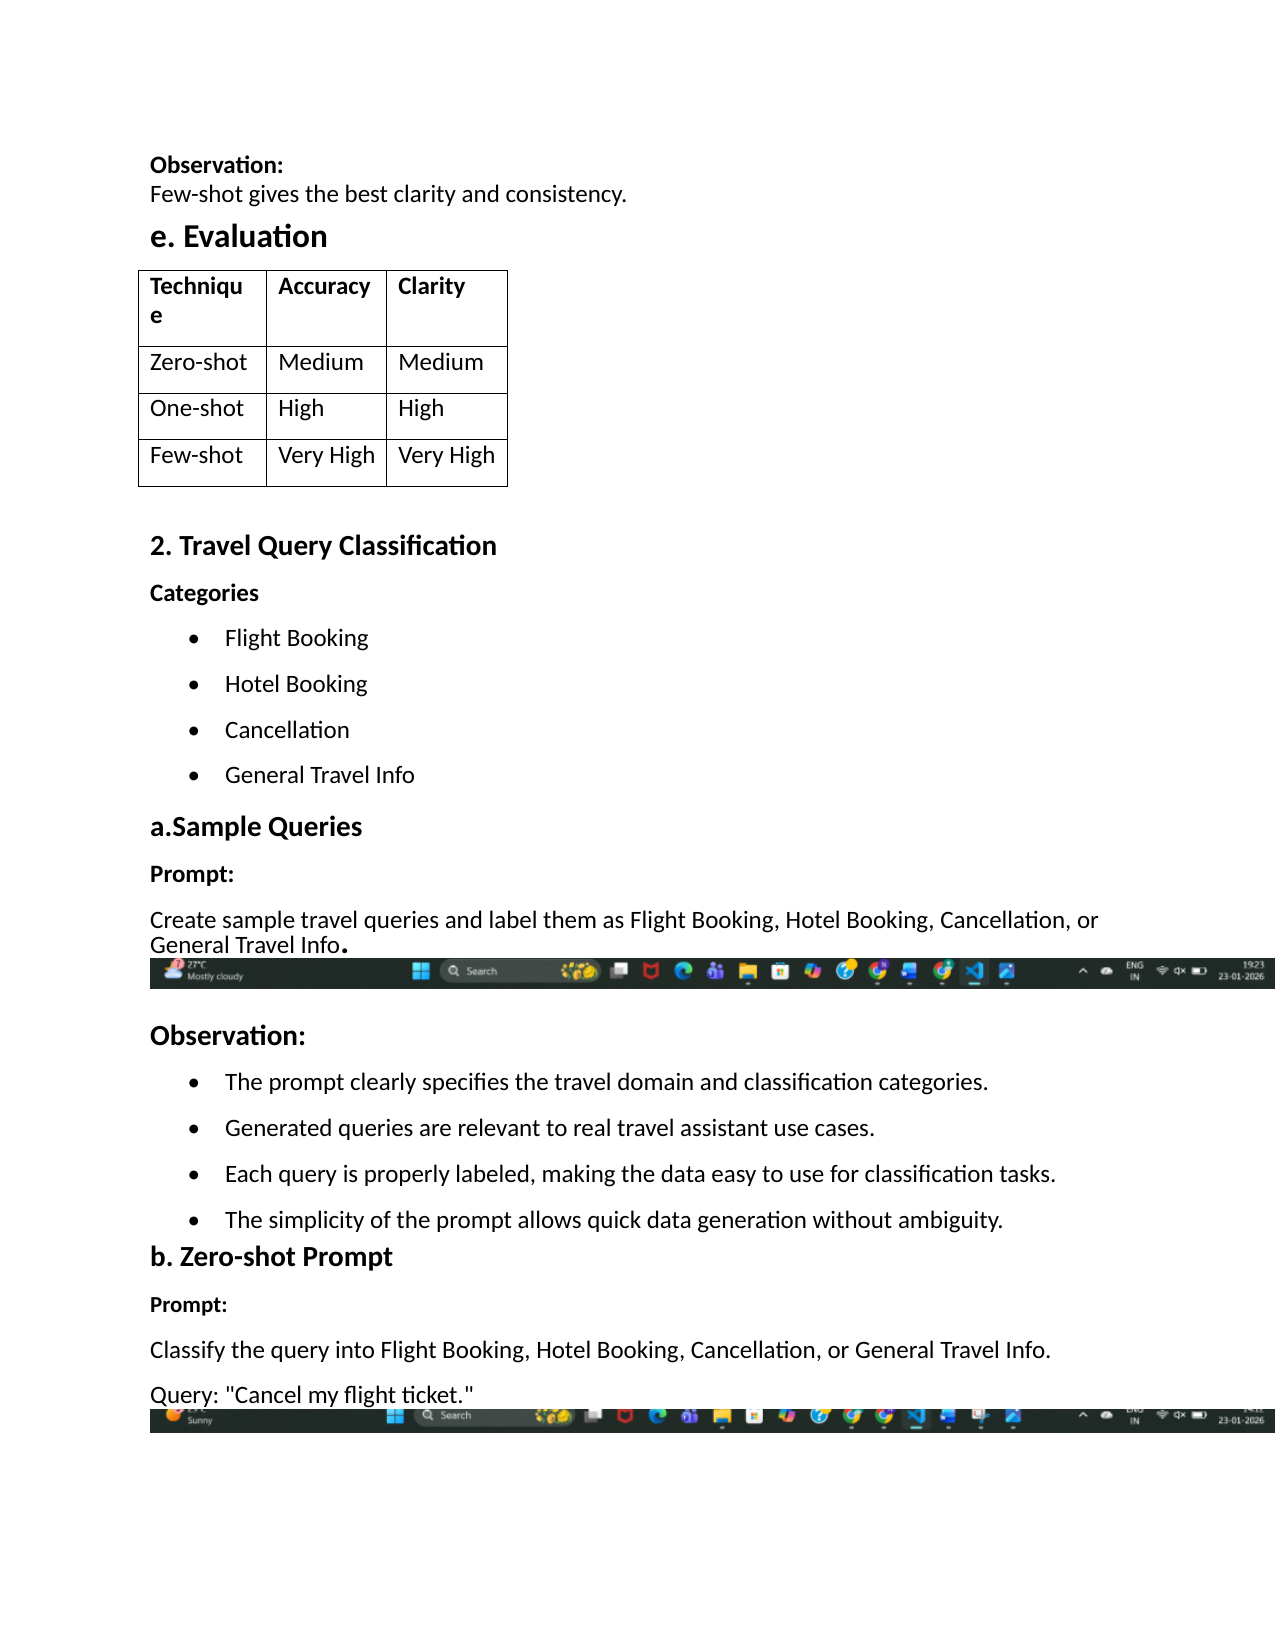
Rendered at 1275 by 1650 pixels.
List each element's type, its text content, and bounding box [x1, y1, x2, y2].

text 2. Travel Query Classification [150, 532, 1125, 561]
text Prompt: [150, 862, 1125, 887]
list The prompt clearly specifies the travel domain and classification categories. [187, 1071, 1125, 1096]
list General Travel Info [187, 761, 1125, 789]
text Query: "Cancel my flight ticket." [150, 1381, 1125, 1409]
text Prompt: [150, 1289, 1125, 1318]
list The simplicity of the prompt allows quick data generation without ambiguity. [187, 1208, 1125, 1233]
table_cell Zero-shot [139, 347, 266, 392]
text Create sample travel queries and label them as Flight Booking, Hotel Booking, Cancellation, or General Travel Info. [150, 908, 1125, 958]
table_cell One-shot [139, 394, 266, 439]
text b. Zero-shot Prompt [150, 1244, 1125, 1273]
table_cell Medium [267, 347, 386, 392]
table_cell Few-shot [139, 440, 266, 486]
list Hotel Booking [187, 669, 1125, 698]
list Generated queries are relevant to real travel assistant use cases. [187, 1117, 1125, 1142]
text e. Evaluation [150, 224, 1125, 253]
list Cancellation [187, 715, 1125, 744]
text a.Sample Queries [150, 817, 1125, 842]
text Classify the query into Flight Booking, Hotel Booking, Cancellation, or General Travel Info. [150, 1335, 1125, 1364]
table_header Technique [139, 271, 266, 346]
table_cell Medium [387, 347, 507, 392]
table_header Accuracy [267, 271, 386, 346]
list Each query is properly labeled, making the data easy to use for classification tasks. [187, 1162, 1125, 1187]
text Categories [150, 578, 1125, 607]
text Observation: [150, 1025, 1125, 1050]
text Observation: Few-shot gives the best clarity and consistency. [150, 150, 1125, 208]
table_cell Very High [267, 440, 386, 486]
table_cell High [387, 394, 507, 439]
table_cell High [267, 394, 386, 439]
list Flight Booking [187, 624, 1125, 653]
table_cell Very High [387, 440, 507, 486]
table_header Clarity [387, 271, 507, 346]
